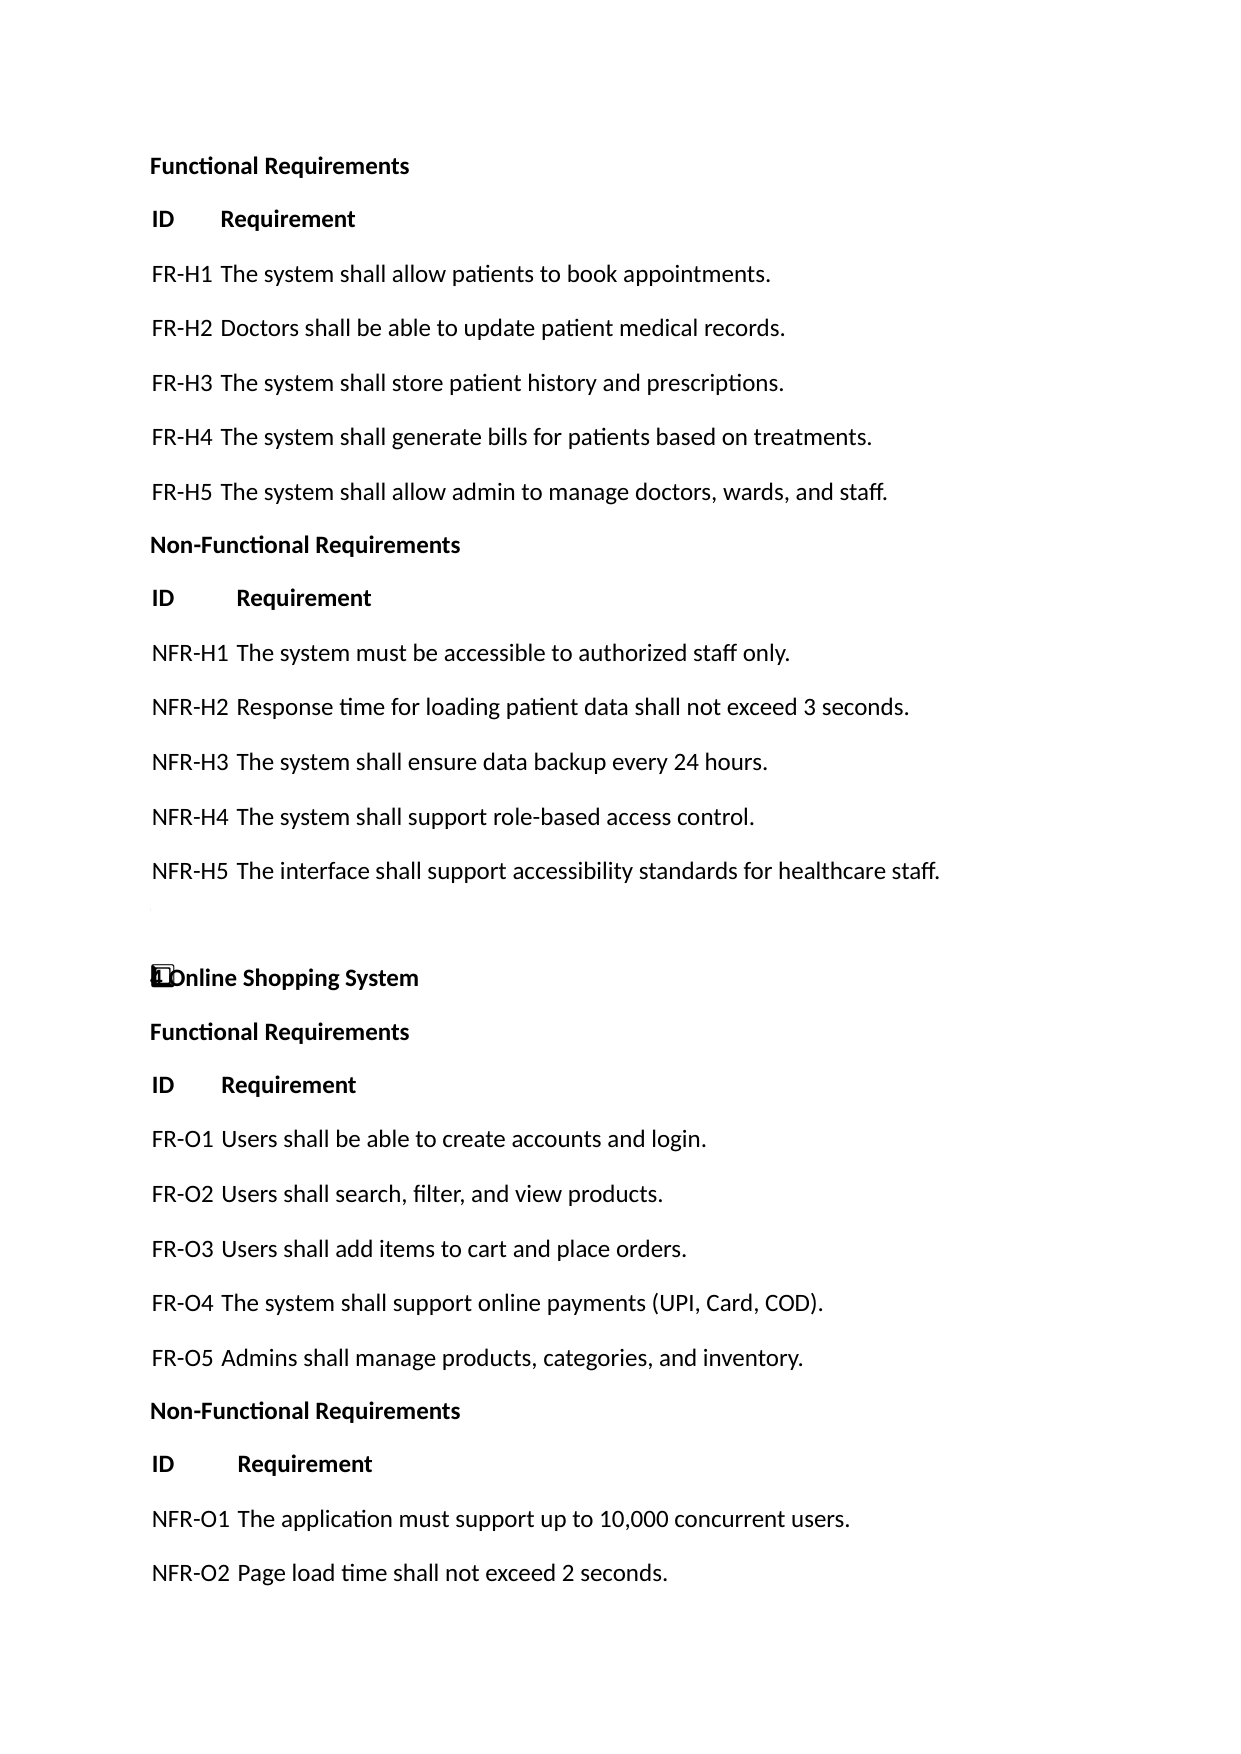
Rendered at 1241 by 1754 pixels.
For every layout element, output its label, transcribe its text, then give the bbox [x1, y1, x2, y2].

table_header Requirement [219, 202, 895, 256]
table_cell FR-H4 [150, 420, 219, 474]
table_cell NFR-O1 [150, 1501, 236, 1556]
table_cell FR-H1 [150, 256, 219, 311]
table_cell The interface shall support accessibility standards for healthcare staff. [235, 854, 947, 908]
table_cell Admins shall manage products, categories, and inventory. [220, 1340, 831, 1395]
table_cell FR-O5 [150, 1340, 220, 1395]
table_cell The system shall store patient history and prescriptions. [219, 365, 895, 420]
text Functional Requirements [150, 1016, 1090, 1046]
table_cell The system shall support online payments (UPI, Card, COD). [220, 1286, 831, 1340]
text 4️⃣ Online Shopping System [150, 960, 1090, 994]
table_cell NFR-H4 [150, 799, 235, 854]
text Non-Functional Requirements [150, 529, 1090, 560]
table_cell Doctors shall be able to update patient medical records. [219, 311, 895, 365]
table_header ID [150, 202, 219, 256]
table_header Requirement [235, 581, 947, 635]
table_cell The system shall allow admin to manage doctors, wards, and staff. [219, 475, 895, 529]
table_cell FR-H2 [150, 311, 219, 365]
table_cell Users shall add items to cart and place orders. [220, 1231, 831, 1286]
table_cell FR-O2 [150, 1177, 220, 1231]
text Non-Functional Requirements [150, 1395, 1090, 1426]
table_cell The system must be accessible to authorized staff only. [235, 635, 947, 690]
table_cell FR-H5 [150, 475, 219, 529]
table_cell FR-H3 [150, 365, 219, 420]
table_cell FR-O1 [150, 1122, 220, 1177]
table_cell Response time for loading patient data shall not exceed 3 seconds. [235, 690, 947, 744]
table_cell FR-O4 [150, 1286, 220, 1340]
table_header Requirement [236, 1447, 894, 1501]
table_cell NFR-O2 [150, 1556, 236, 1589]
table_cell NFR-H5 [150, 854, 235, 908]
table_cell The system shall ensure data backup every 24 hours. [235, 745, 947, 799]
table_cell The application must support up to 10,000 concurrent users. [236, 1501, 894, 1556]
table_cell NFR-H2 [150, 690, 235, 744]
table_cell The system shall allow patients to book appointments. [219, 256, 895, 311]
table_header Requirement [220, 1068, 831, 1122]
table_cell NFR-H1 [150, 635, 235, 690]
table_cell Users shall be able to create accounts and login. [220, 1122, 831, 1177]
text Functional Requirements [150, 150, 1090, 181]
table_cell The system shall support role-based access control. [235, 799, 947, 854]
table_cell NFR-H3 [150, 745, 235, 799]
table_header ID [150, 1068, 220, 1122]
table_cell FR-O3 [150, 1231, 220, 1286]
table_cell Users shall search, filter, and view products. [220, 1177, 831, 1231]
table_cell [236, 1556, 894, 1589]
table_header ID [150, 581, 235, 635]
table_header ID [150, 1447, 236, 1501]
table_cell The system shall generate bills for patients based on treatments. [219, 420, 895, 474]
